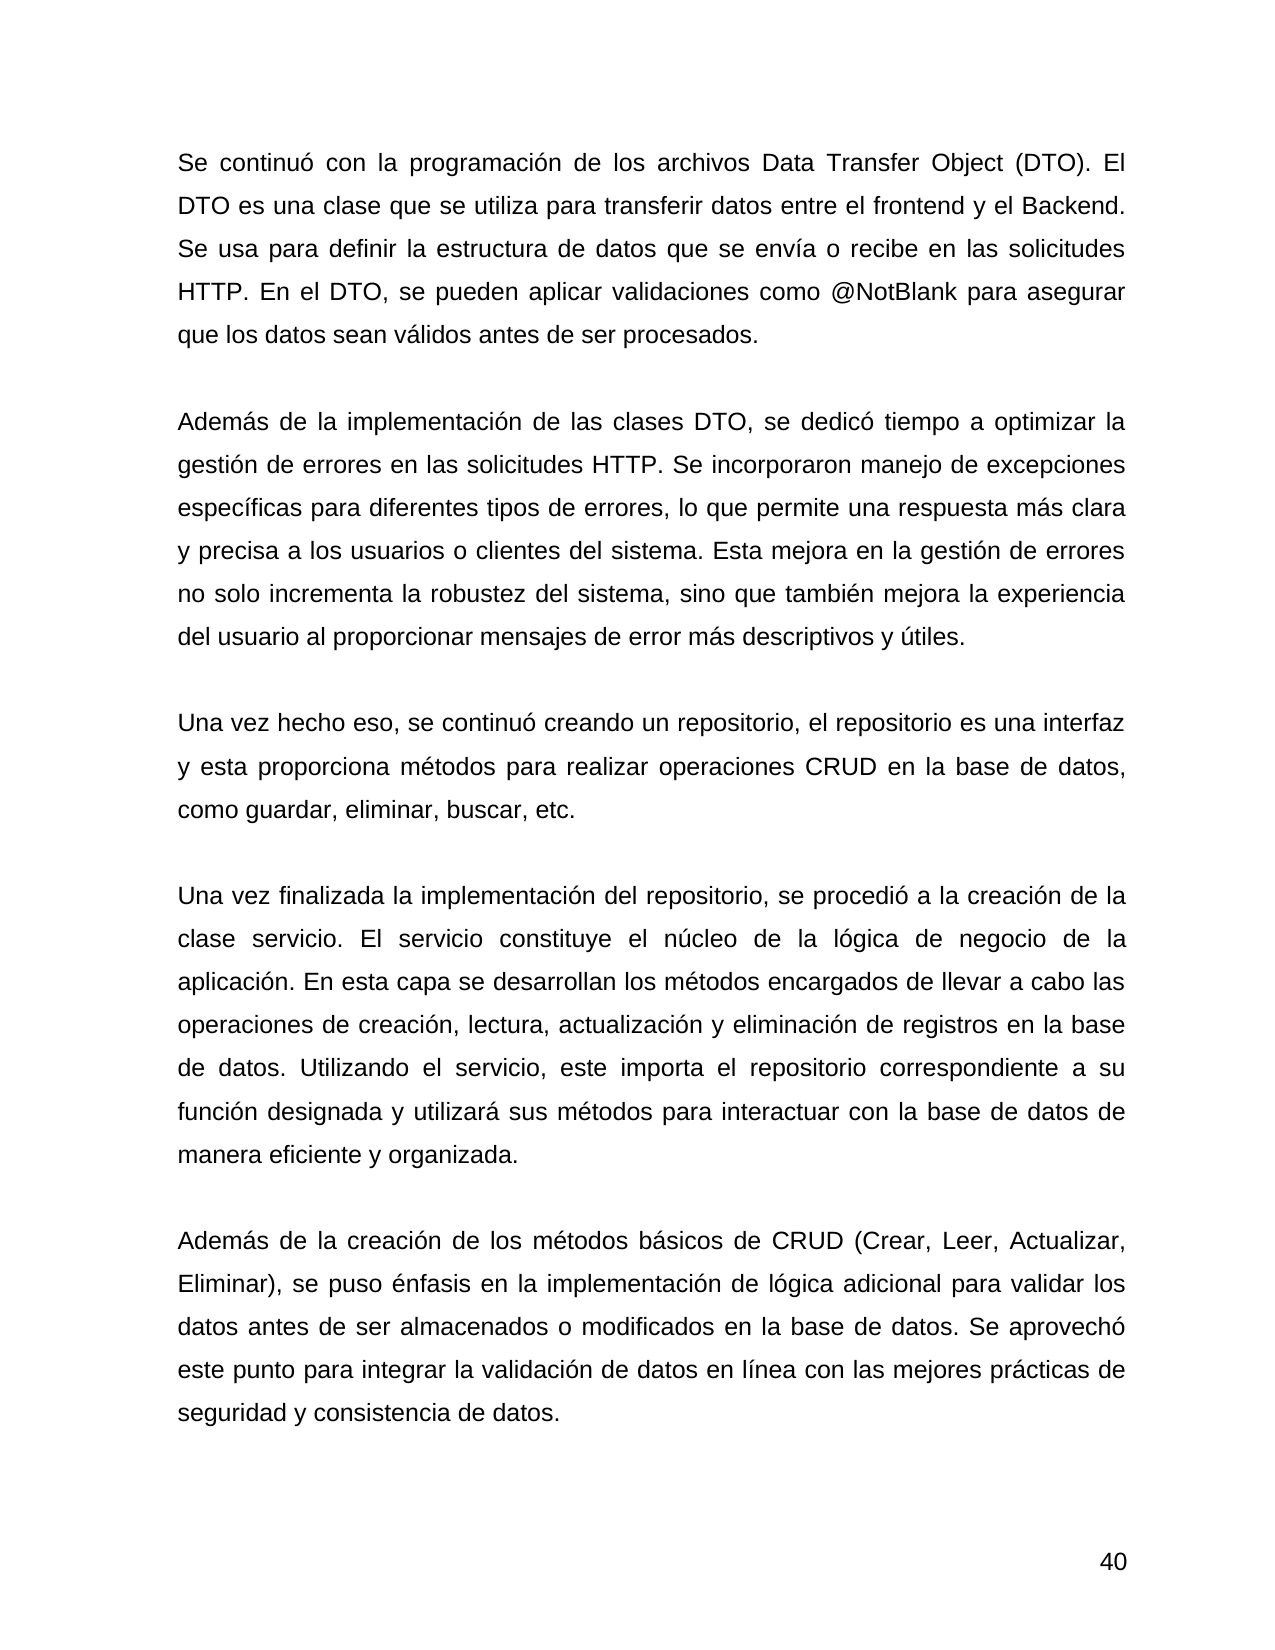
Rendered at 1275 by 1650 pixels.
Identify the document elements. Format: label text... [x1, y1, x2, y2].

text Una vez finalizada la implementación del repositorio, se procedió a la creación de la clase servicio. El servicio constituye el núcleo de la lógica de negocio de la aplicación. En esta capa se desarrollan los métodos encargados de llevar a cabo las operaciones de creación, lectura, actualización y eliminación de registros en la base de datos. Utilizando el servicio, este importa el repositorio correspondiente a su función designada y utilizará sus métodos para interactuar con la base de datos de manera eficiente y organizada. [177, 881, 1127, 1168]
text Además de la creación de los métodos básicos de CRUD (Crear, Leer, Actualizar, Eliminar), se puso énfasis en la implementación de lógica adicional para validar los datos antes de ser almacenados o modificados en la base de datos. Se aprovechó este punto para integrar la validación de datos en línea con las mejores prácticas de seguridad y consistencia de datos. [177, 1226, 1127, 1427]
text Además de la implementación de las clases DTO, se dedicó tiempo a optimizar la gestión de errores en las solicitudes HTTP. Se incorporaron manejo de excepciones específicas para diferentes tipos de errores, lo que permite una respuesta más clara y precisa a los usuarios o clientes del sistema. Esta mejora en la gestión de errores no solo incrementa la robustez del sistema, sino que también mejora la experiencia del usuario al proporcionar mensajes de error más descriptivos y útiles. [177, 406, 1127, 651]
text Una vez hecho eso, se continuó creando un repositorio, el repositorio es una interfaz y esta proporciona métodos para realizar operaciones CRUD en la base de datos, como guardar, eliminar, buscar, etc. [177, 708, 1127, 823]
text Se continuó con la programación de los archivos Data Transfer Object (DTO). El DTO es una clase que se utiliza para transferir datos entre el frontend y el Backend. Se usa para definir la estructura de datos que se envía o recibe en las solicitudes HTTP. En el DTO, se pueden aplicar validaciones como @NotBlank para asegurar que los datos sean válidos antes de ser procesados. [177, 148, 1127, 349]
